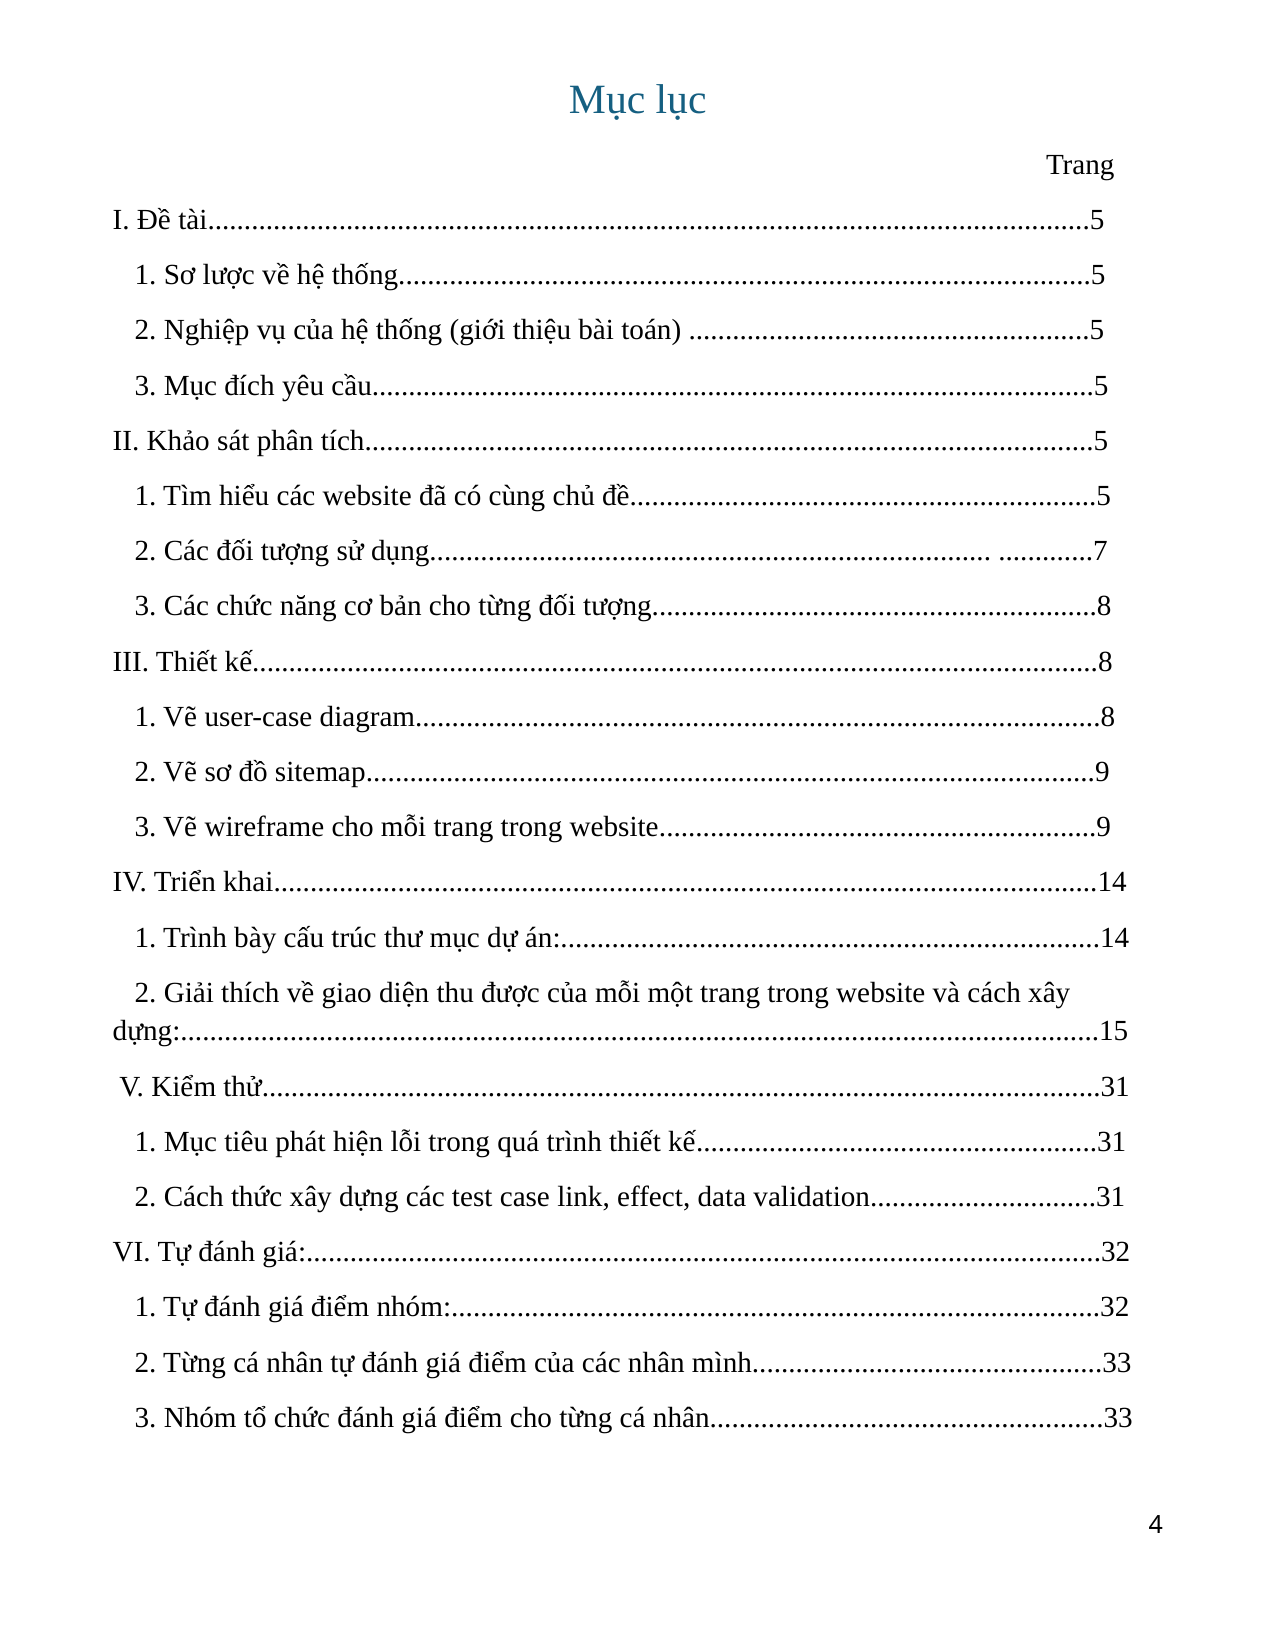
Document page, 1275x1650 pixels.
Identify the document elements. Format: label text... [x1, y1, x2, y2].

text 2. Cách thức xây dựng các test case link, effect, data validation...............................31 [112, 1179, 1162, 1213]
text 2. Từng cá nhân tự đánh giá điểm của các nhân mình................................................33 [112, 1345, 1162, 1378]
text IV. Triển khai.................................................................................................................14 [112, 864, 1162, 898]
text 1. Tìm hiểu các website đã có cùng chủ đề................................................................5 [112, 478, 1162, 512]
text 3. Mục đích yêu cầu...................................................................................................5 [112, 368, 1162, 401]
text 1. Sơ lược về hệ thống...............................................................................................5 [112, 257, 1162, 291]
text III. Thiết kế....................................................................................................................8 [112, 644, 1162, 677]
text Trang [112, 147, 1162, 180]
text 2. Nghiệp vụ của hệ thống (giới thiệu bài toán) .......................................................5 [112, 312, 1162, 346]
text V. Kiểm thử...................................................................................................................31 [112, 1069, 1162, 1102]
text 1. Mục tiêu phát hiện lỗi trong quá trình thiết kế.......................................................31 [112, 1124, 1162, 1157]
text 2. Các đối tượng sử dụng............................................................................. .............7 [112, 533, 1162, 567]
text I. Đề tài.........................................................................................................................5 [112, 202, 1162, 236]
text 3. Các chức năng cơ bản cho từng đối tượng.............................................................8 [112, 588, 1162, 622]
text 1. Vẽ user-case diagram..............................................................................................8 [112, 699, 1162, 732]
text Mục lục [112, 75, 1162, 123]
text 2. Giải thích về giao diện thu được của mỗi một trang trong website và cách xây dựng:..............................................................................................................................15 [112, 975, 1162, 1047]
text 1. Trình bày cấu trúc thư mục dự án:..........................................................................14 [112, 920, 1162, 953]
text 1. Tự đánh giá điểm nhóm:.........................................................................................32 [112, 1289, 1162, 1323]
text 3. Nhóm tổ chức đánh giá điểm cho từng cá nhân......................................................33 [112, 1400, 1162, 1433]
text II. Khảo sát phân tích....................................................................................................5 [112, 423, 1162, 456]
text 2. Vẽ sơ đồ sitemap....................................................................................................9 [112, 754, 1162, 788]
text 3. Vẽ wireframe cho mỗi trang trong website............................................................9 [112, 809, 1162, 843]
text VI. Tự đánh giá:.............................................................................................................32 [112, 1234, 1162, 1268]
